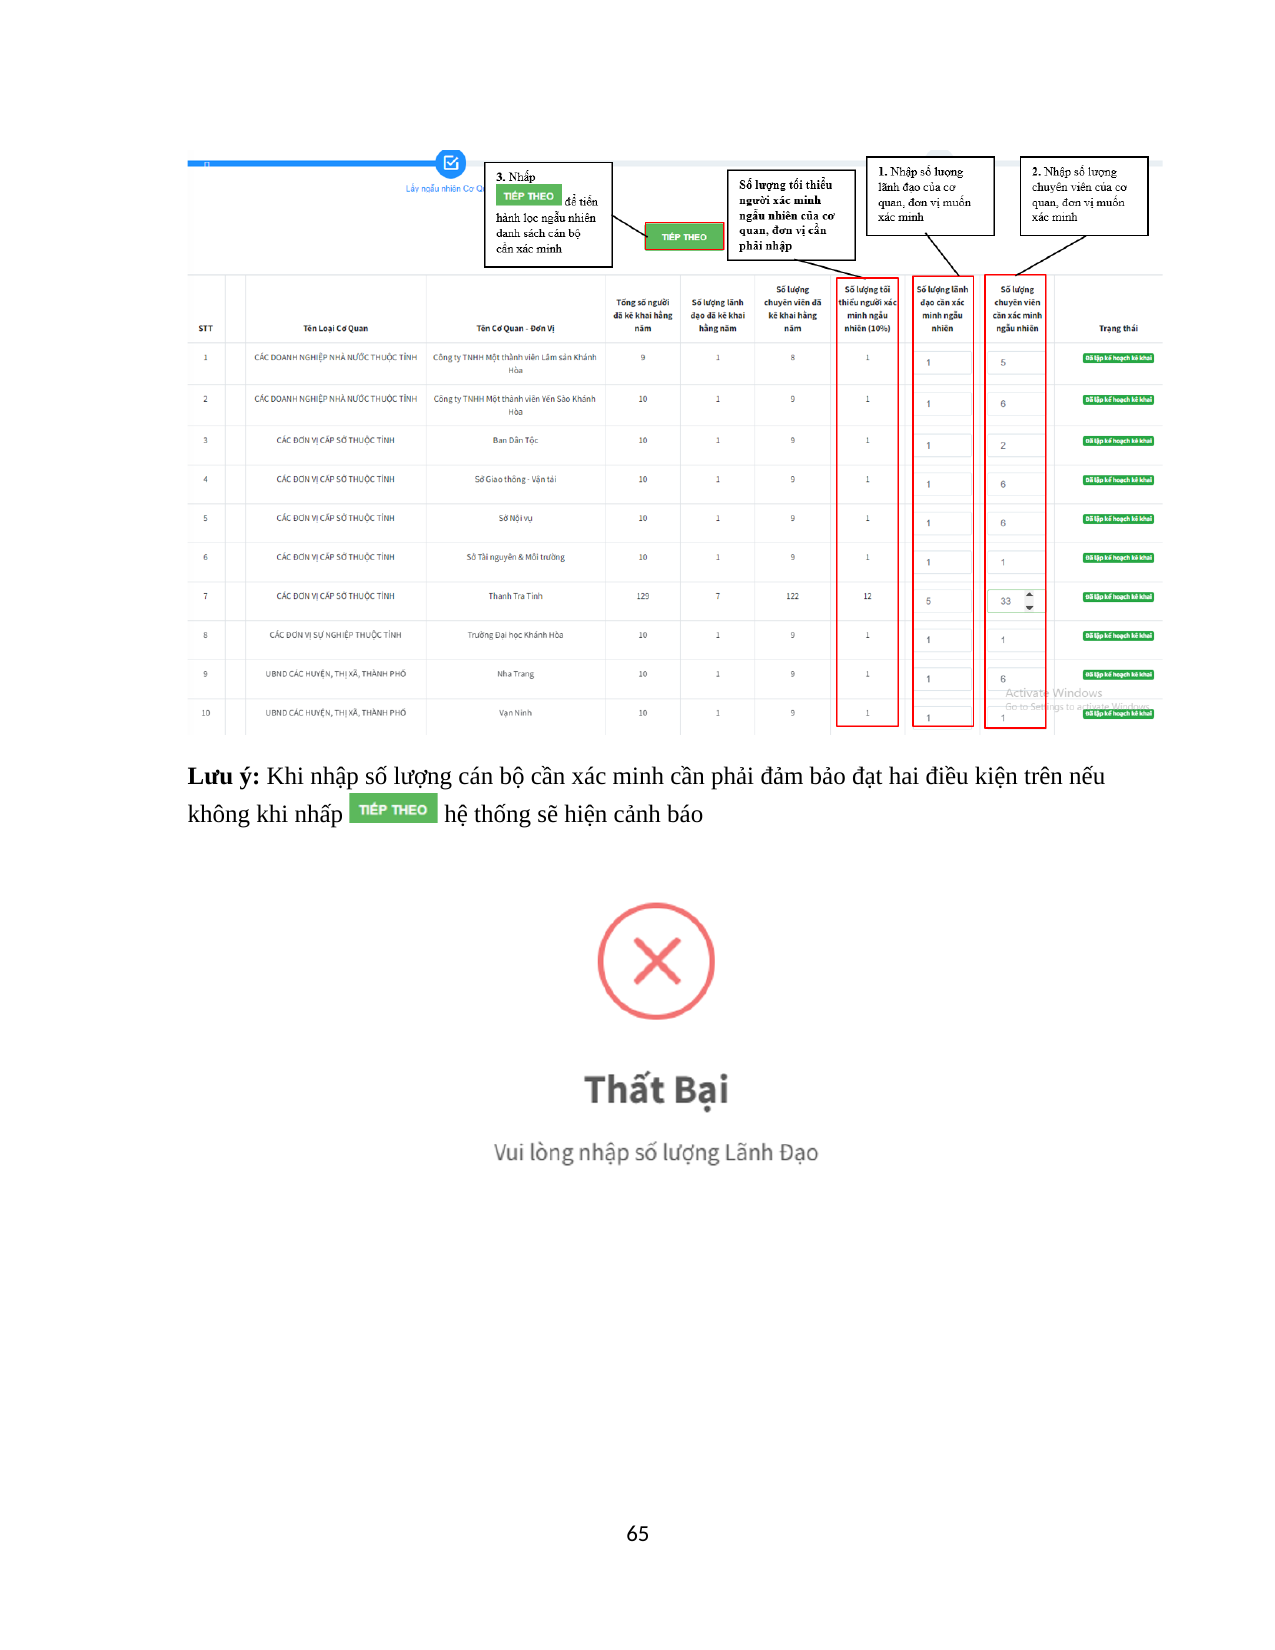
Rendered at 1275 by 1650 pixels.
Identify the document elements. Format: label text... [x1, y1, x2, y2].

picture [187, 150, 1163, 736]
picture [325, 853, 987, 1184]
picture [349, 793, 438, 823]
text Lưu ý: Khi nhập số lượng cán bộ cần xác minh cần phải đảm bảo đạt hai điều kiện trên nếu không khi nhấp hệ thống sẽ hiện cảnh báo [187, 761, 1125, 828]
